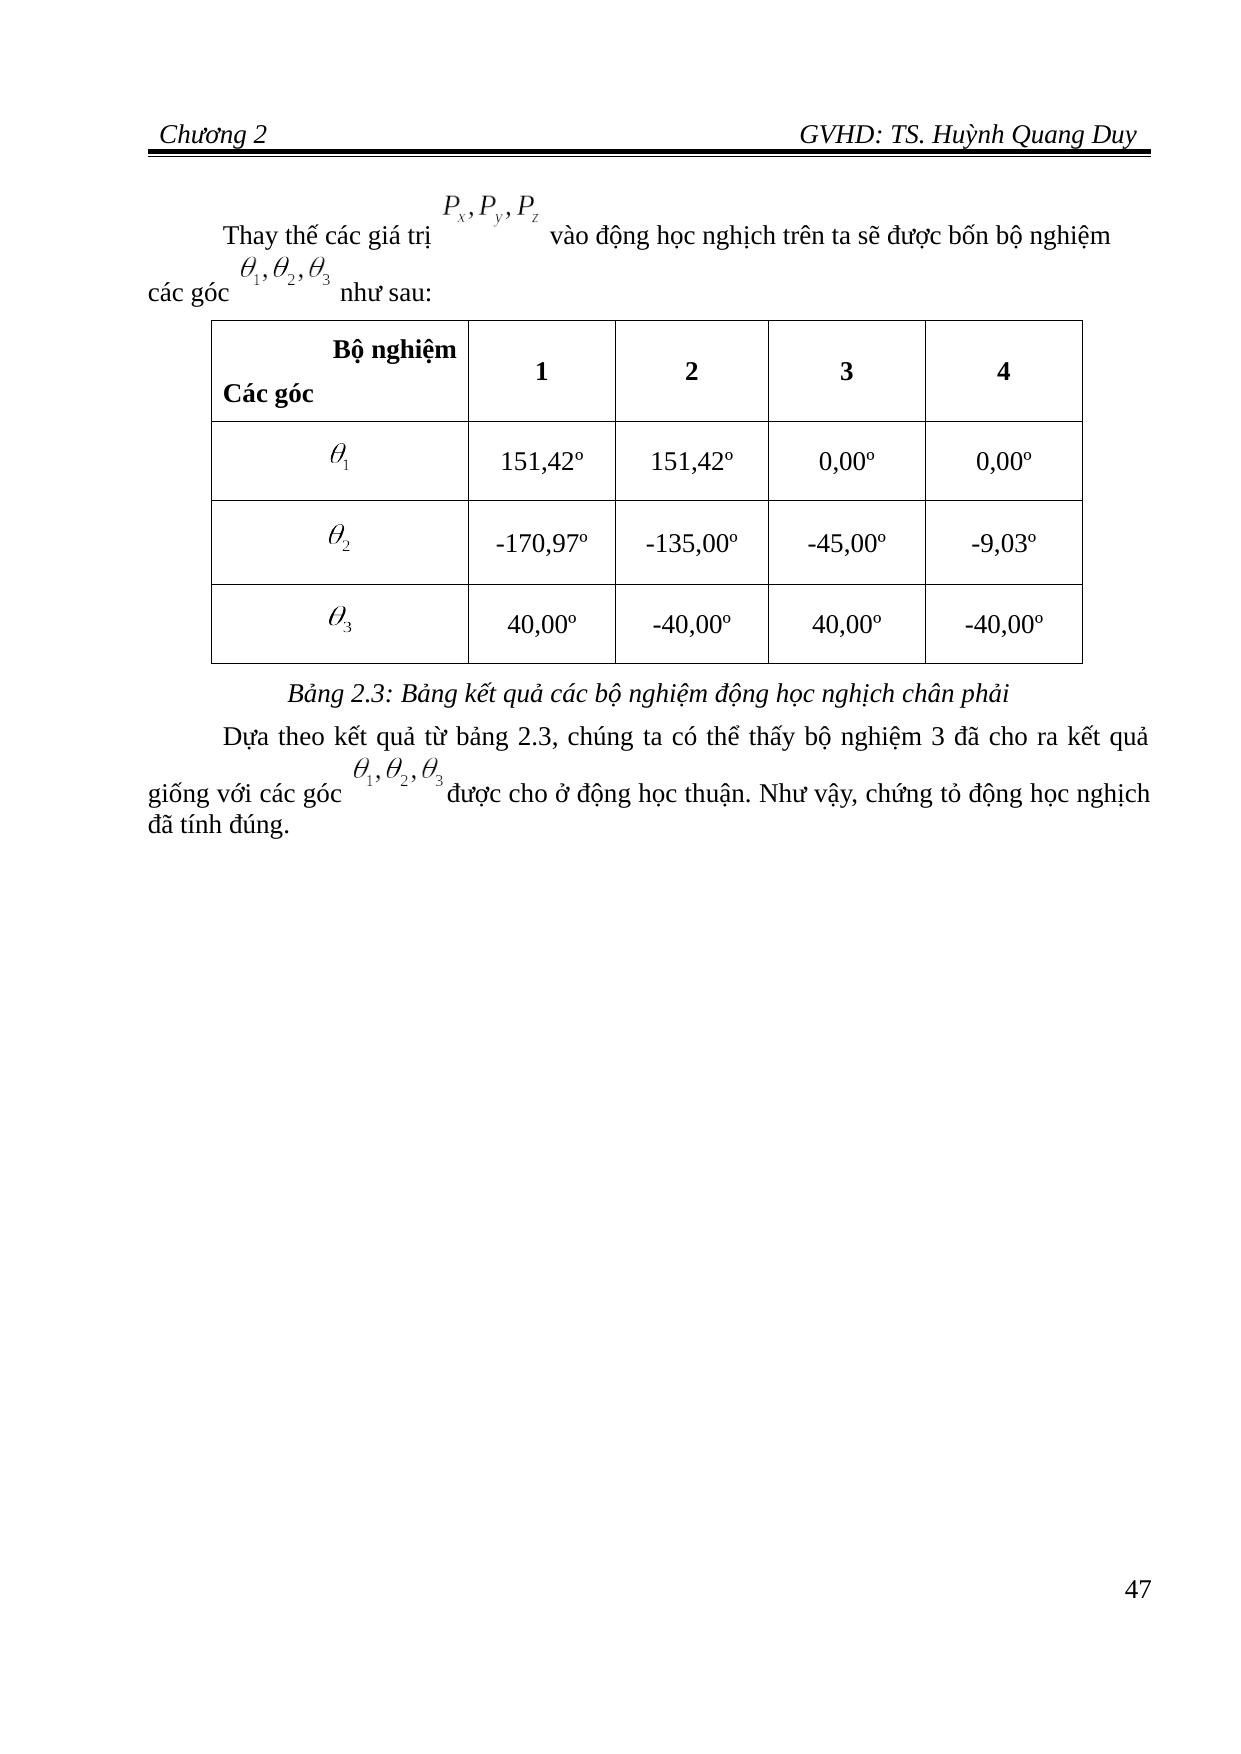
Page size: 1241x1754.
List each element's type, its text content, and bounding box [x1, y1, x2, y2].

text Bảng 2.3: Bảng kết quả các bộ nghiệm động học nghịch chân phải [148, 677, 1152, 708]
table_cell [212, 422, 468, 500]
table_cell -40,00º [616, 585, 768, 663]
table_cell -135,00º [616, 501, 768, 583]
text Thay thế các giá trị vào động học nghịch trên ta sẽ được bốn bộ nghiệm các góc như sau: [148, 188, 1152, 307]
table_cell 151,42º [469, 422, 615, 500]
table_header 1 [469, 321, 615, 421]
table_cell 40,00º [469, 585, 615, 663]
table_header Bộ nghiệm Các góc [212, 321, 468, 421]
text Dựa theo kết quả từ bảng 2.3, chúng ta có thể thấy bộ nghiệm 3 đã cho ra kết quả giống với các góc được cho ở động học thuận. Như vậy, chứng tỏ động học nghịch đã tính đúng. [148, 720, 1152, 840]
table_cell 151,42º [616, 422, 768, 500]
table_cell -9,03º [926, 501, 1082, 583]
table_cell 0,00º [769, 422, 925, 500]
table_header 4 [926, 321, 1082, 421]
table_cell 0,00º [926, 422, 1082, 500]
table_header 3 [769, 321, 925, 421]
table_cell -40,00º [926, 585, 1082, 663]
table_header 2 [616, 321, 768, 421]
table_cell [212, 585, 468, 663]
table_cell -45,00º [769, 501, 925, 583]
table_cell -170,97º [469, 501, 615, 583]
table_cell [212, 501, 468, 583]
table_cell 40,00º [769, 585, 925, 663]
